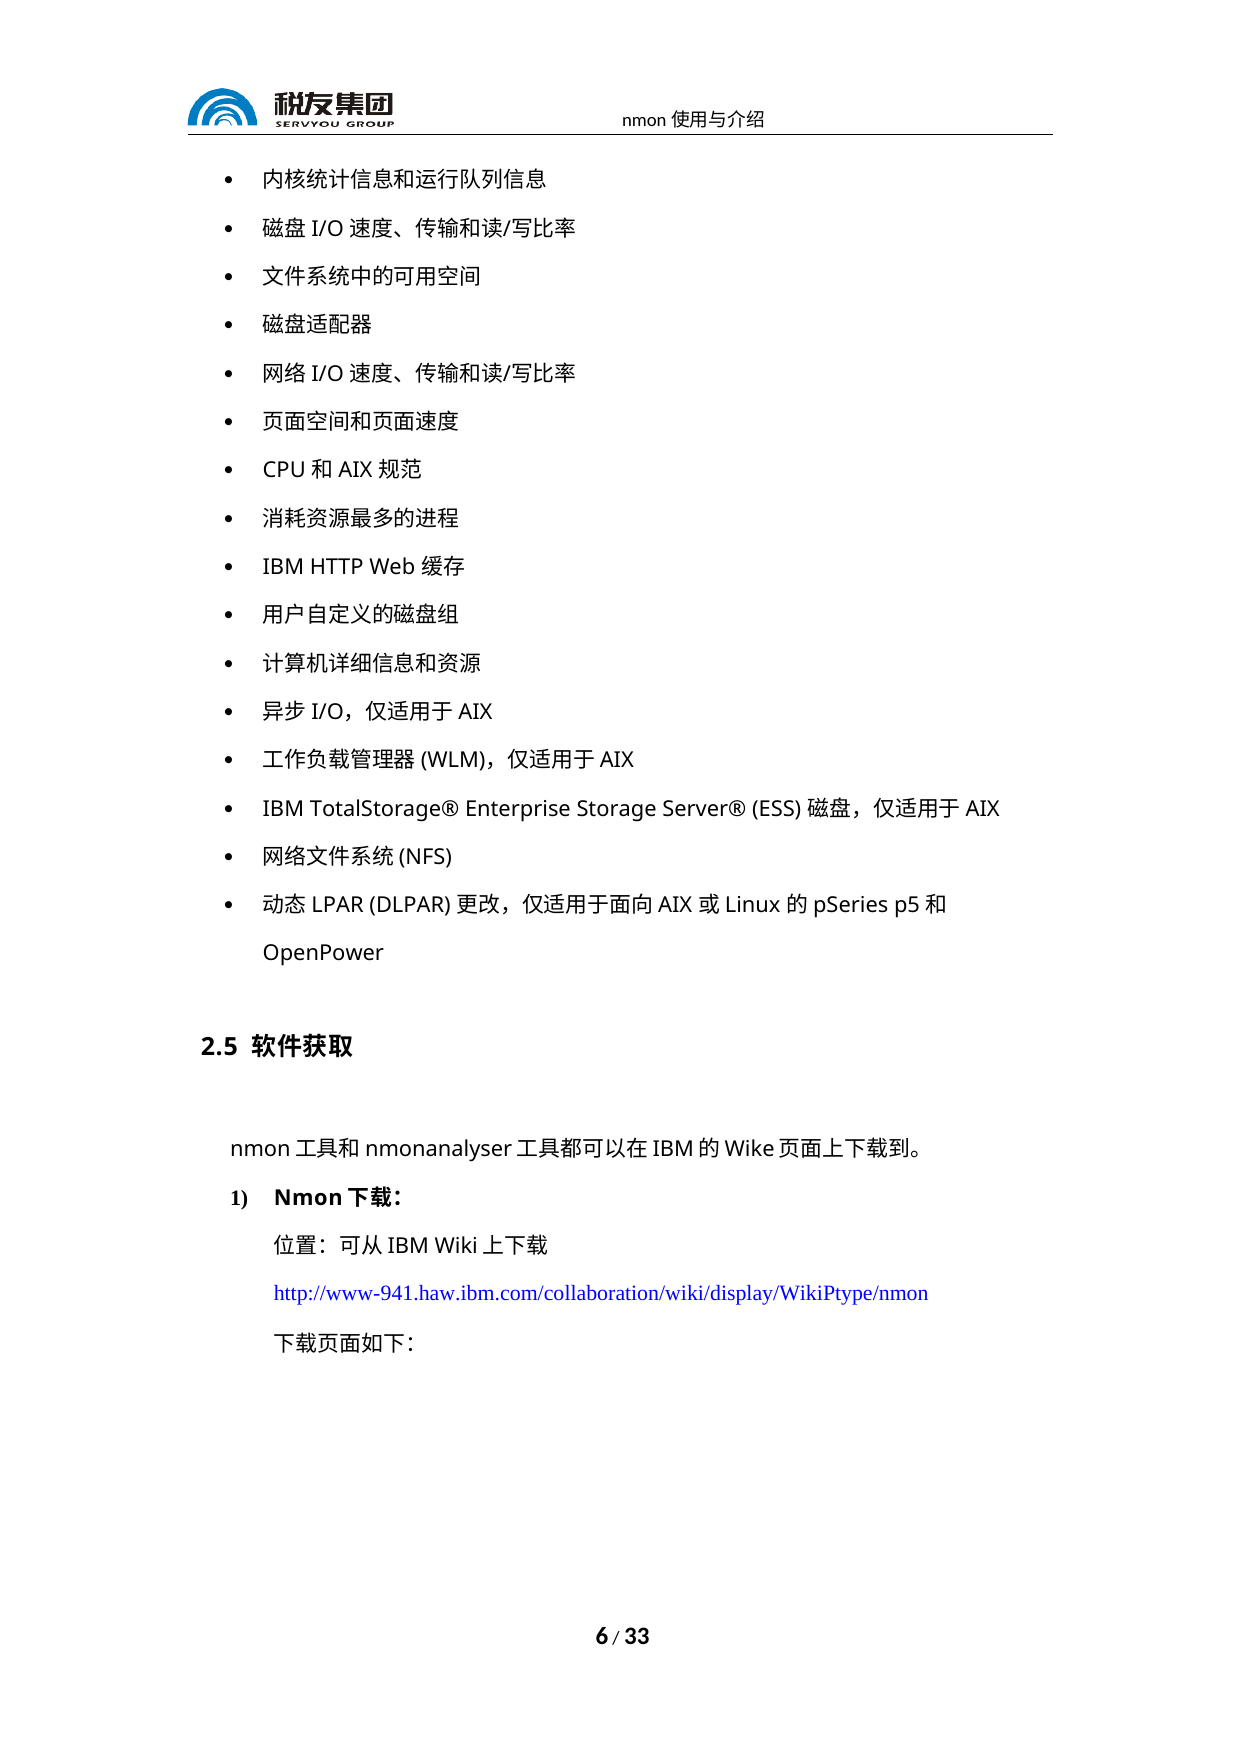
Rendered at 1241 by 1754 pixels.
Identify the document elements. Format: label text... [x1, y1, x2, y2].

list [230, 1179, 1053, 1358]
list 计算机详细信息和资源 [225, 645, 1053, 678]
list 磁盘 I/O 速度、传输和读/写比率 [225, 210, 1053, 243]
list 文件系统中的可用空间 [225, 259, 1053, 291]
list 用户自定义的磁盘组 [225, 597, 1053, 629]
list 网络文件系统 (NFS) [225, 839, 1053, 871]
list CPU 和 AIX 规范 [225, 452, 1053, 484]
list 内核统计信息和运行队列信息 [225, 162, 1053, 194]
list 动态 LPAR (DLPAR) 更改，仅适用于面向 AIX 或 Linux 的 pSeries p5 和 OpenPower [225, 887, 1053, 968]
list 页面空间和页面速度 [225, 404, 1053, 436]
list IBM TotalStorage® Enterprise Storage Server® (ESS) 磁盘，仅适用于 AIX [225, 790, 1053, 823]
picture [187, 88, 394, 127]
list 异步 I/O，仅适用于 AIX [225, 694, 1053, 726]
list IBM HTTP Web 缓存 [225, 549, 1053, 581]
list 磁盘适配器 [225, 307, 1053, 339]
list 工作负载管理器 (WLM)，仅适用于 AIX [225, 742, 1053, 774]
subtitle 软件获取 [201, 1012, 1053, 1077]
list 消耗资源最多的进程 [225, 500, 1053, 533]
list 网络 I/O 速度、传输和读/写比率 [225, 355, 1053, 388]
text nmon工具和nmonanalyser工具都可以在IBM的Wike页面上下载到。 [187, 1131, 1053, 1163]
